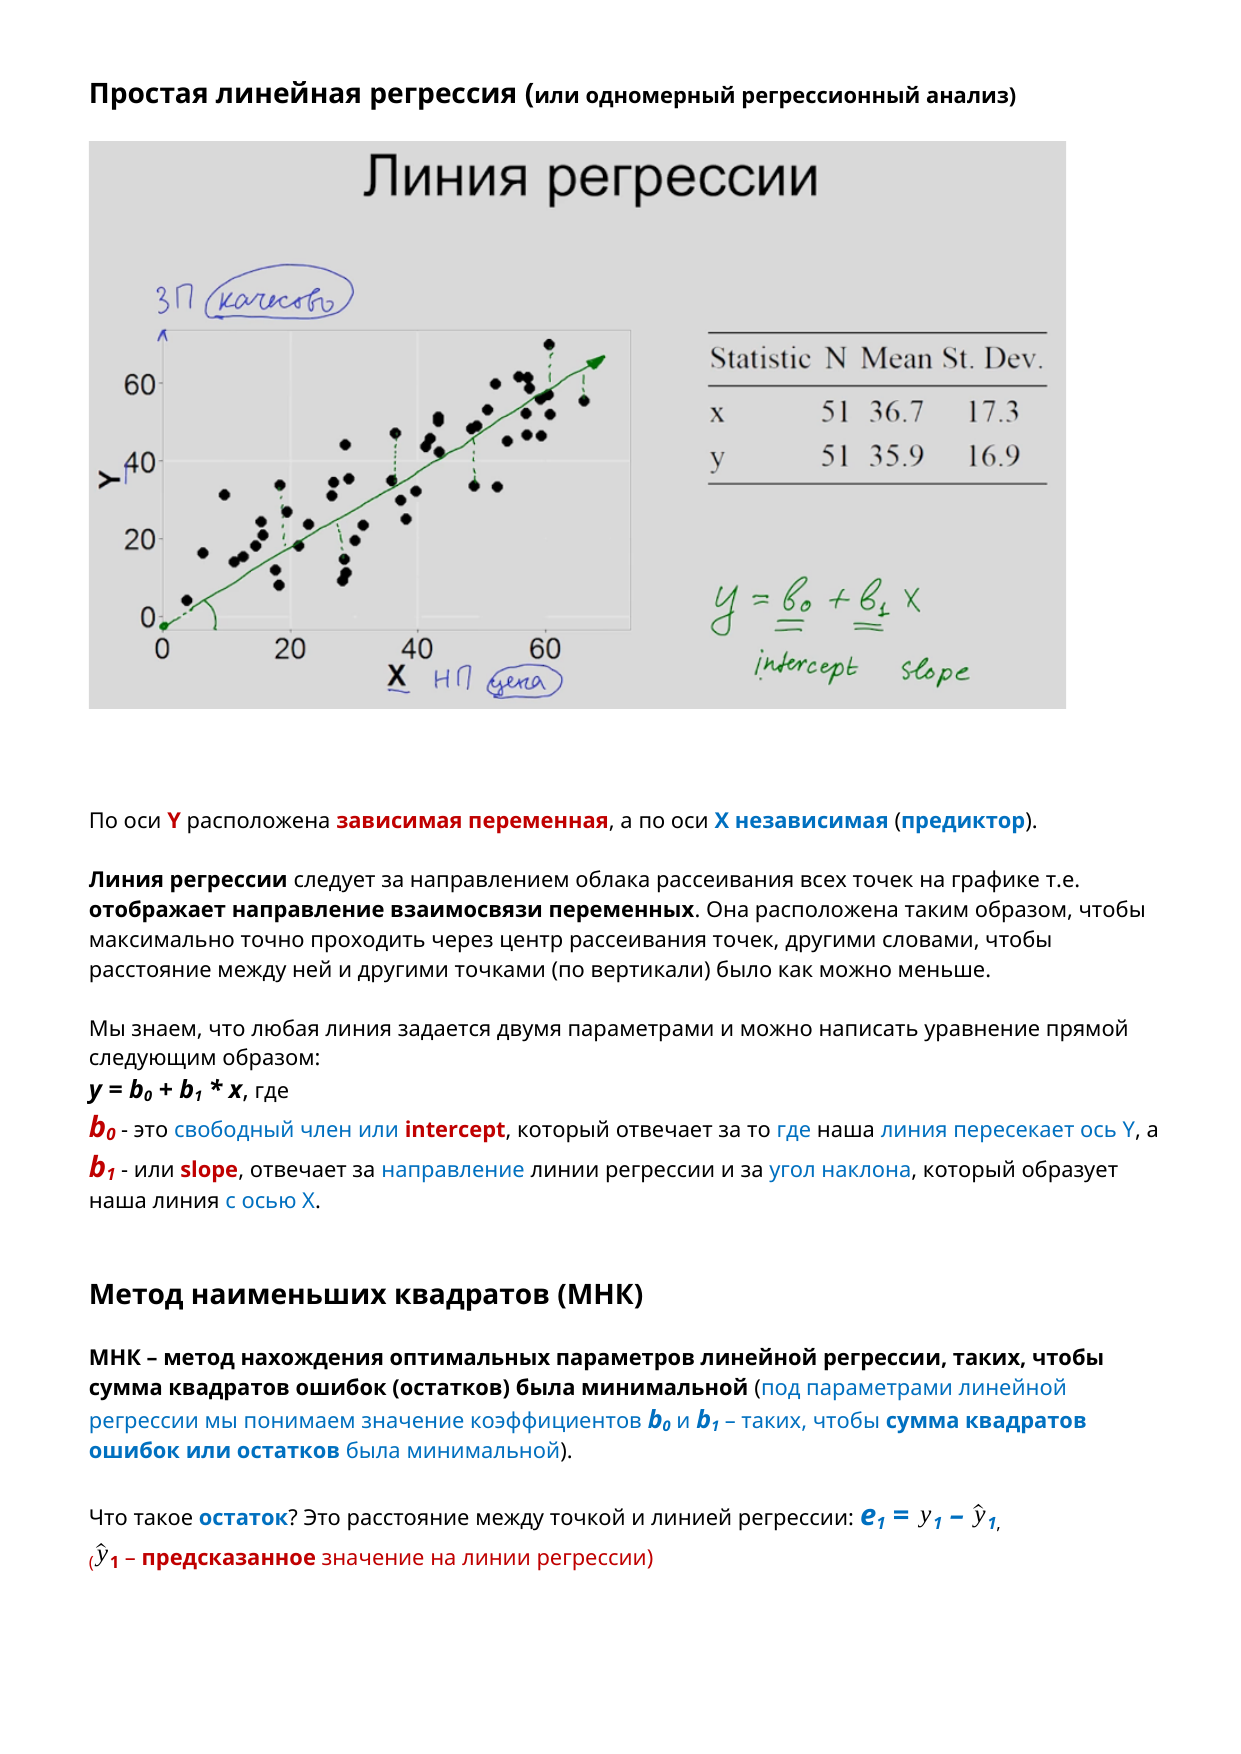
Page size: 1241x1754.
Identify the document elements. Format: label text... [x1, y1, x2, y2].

text МНК – метод нахождения оптимальных параметров линейной регрессии, таких, чтобы сумма квадратов ошибок (остатков) была минимальной (под параметрами линейной регрессии мы понимаем значение коэффициентов b0 и b1 – таких, чтобы сумма квадратов ошибок или остатков была минимальной). [89, 1342, 1167, 1465]
text Линия регрессии следует за направлением облака рассеивания всех точек на графике т.е. отображает направление взаимосвязи переменных. Она расположена таким образом, чтобы максимально точно проходить через центр рассеивания точек, другими словами, чтобы расстояние между ней и другими точками (по вертикали) было как можно меньше. [89, 864, 1167, 983]
text b0 - это свободный член или interсept, который отвечает за то где наша линия пересекает ось Y, а [89, 1106, 1167, 1146]
picture [88, 141, 1067, 709]
text b1 - или slope, отвечает за направление линии регрессии и за угол наклона, который образует наша линия с осью Х. [89, 1146, 1167, 1215]
text (1 – предсказанное значение на линии регрессии) [89, 1534, 1167, 1574]
text Простая линейная регрессия (или одномерный регрессионный анализ) [89, 74, 1167, 112]
text Мы знаем, что любая линия задается двумя параметрами и можно написать уравнение прямой следующим образом: [89, 1012, 1167, 1072]
text Метод наименьших квадратов (МНК) [89, 1274, 1167, 1313]
text Что такое остаток? Это расстояние между точкой и линией регрессии: e1 = 1 – 1, [89, 1494, 1167, 1534]
text y = b0 + b1 * x, где [89, 1072, 1167, 1106]
text По оси Y расположена зависимая переменная, а по оси Х независимая (предиктор). [89, 805, 1167, 835]
